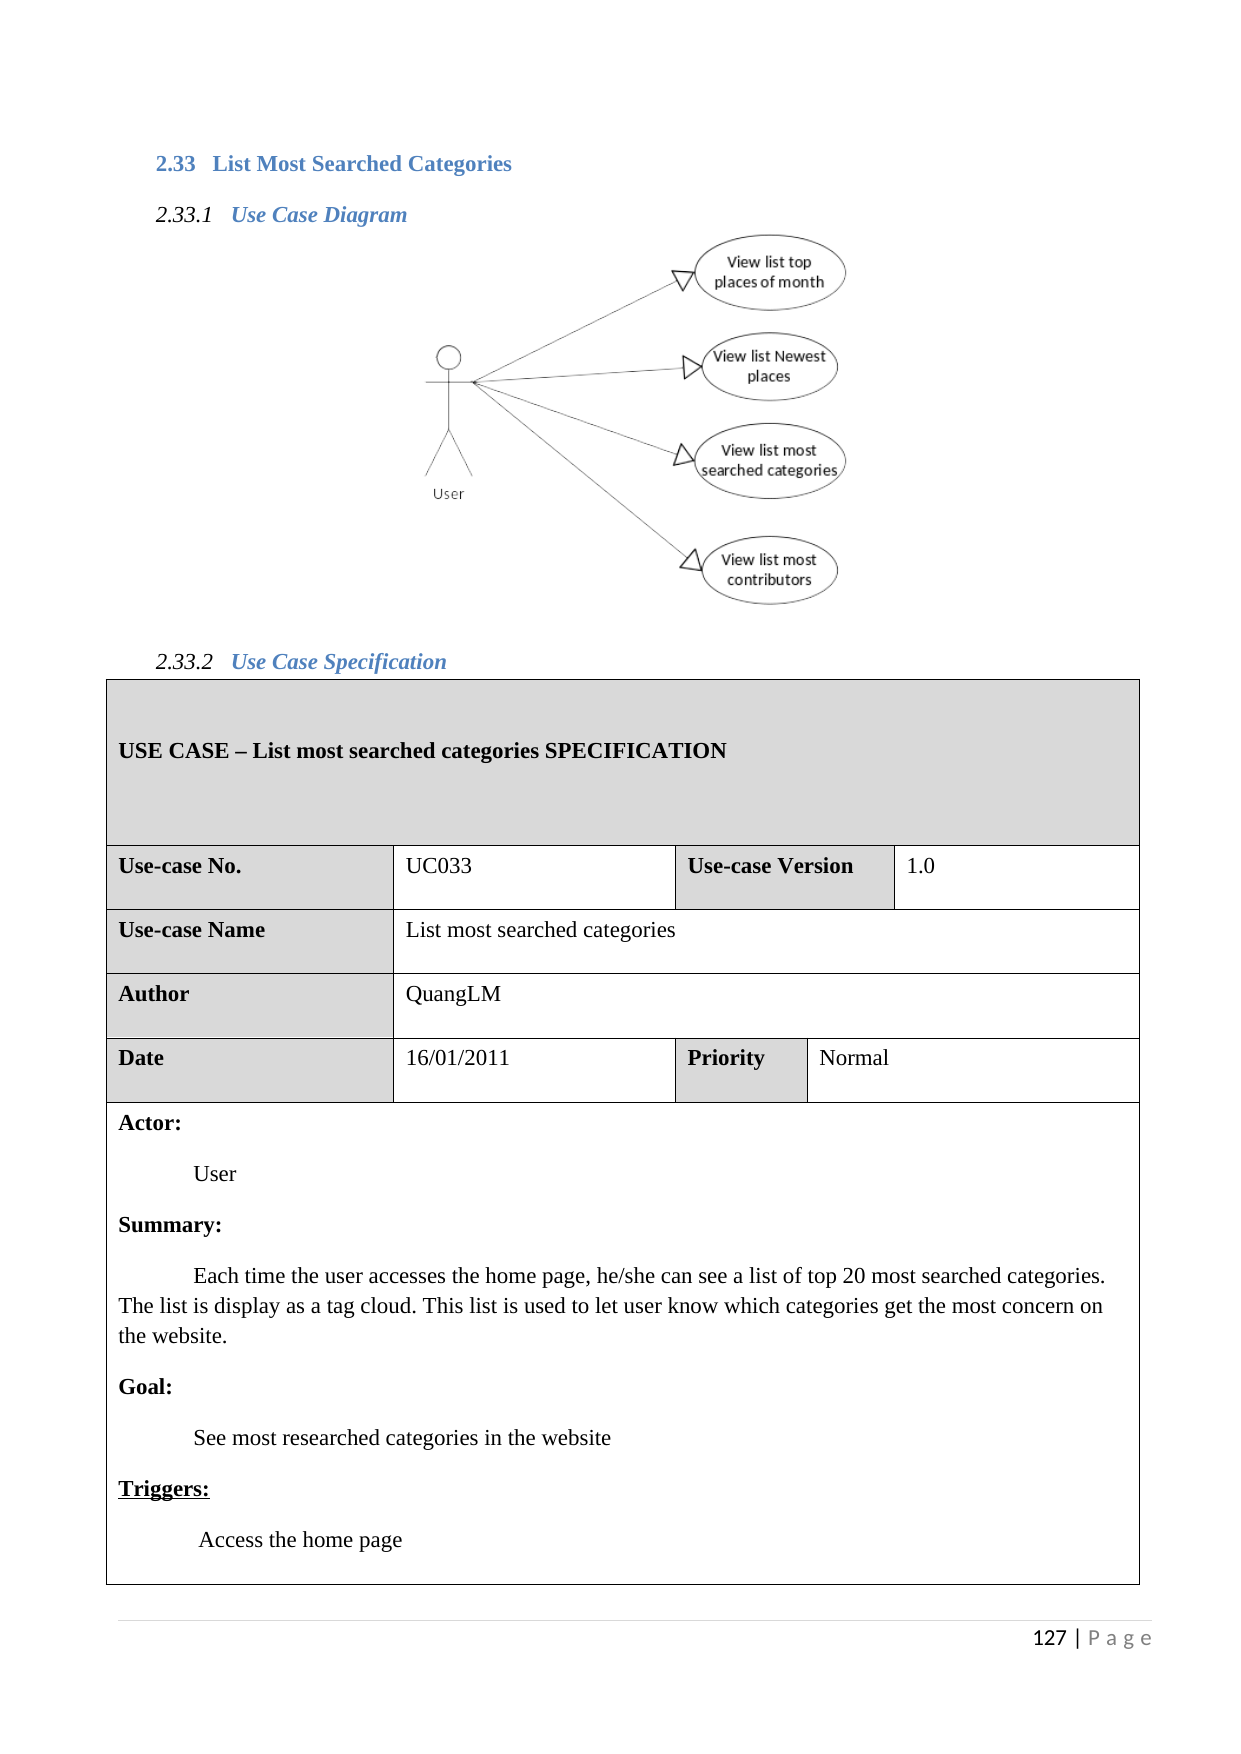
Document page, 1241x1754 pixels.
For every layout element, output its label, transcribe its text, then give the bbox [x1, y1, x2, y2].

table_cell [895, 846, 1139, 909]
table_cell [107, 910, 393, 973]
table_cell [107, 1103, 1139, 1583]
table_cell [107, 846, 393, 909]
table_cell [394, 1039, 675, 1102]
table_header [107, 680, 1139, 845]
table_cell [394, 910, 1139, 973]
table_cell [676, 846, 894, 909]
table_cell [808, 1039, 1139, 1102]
subtitle Use Case Diagram [156, 201, 1152, 227]
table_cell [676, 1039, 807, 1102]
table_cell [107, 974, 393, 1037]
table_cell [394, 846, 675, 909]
subtitle Use Case Specification [156, 648, 1152, 675]
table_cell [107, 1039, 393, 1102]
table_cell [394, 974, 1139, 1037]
subtitle List Most Searched Categories [156, 150, 1152, 176]
